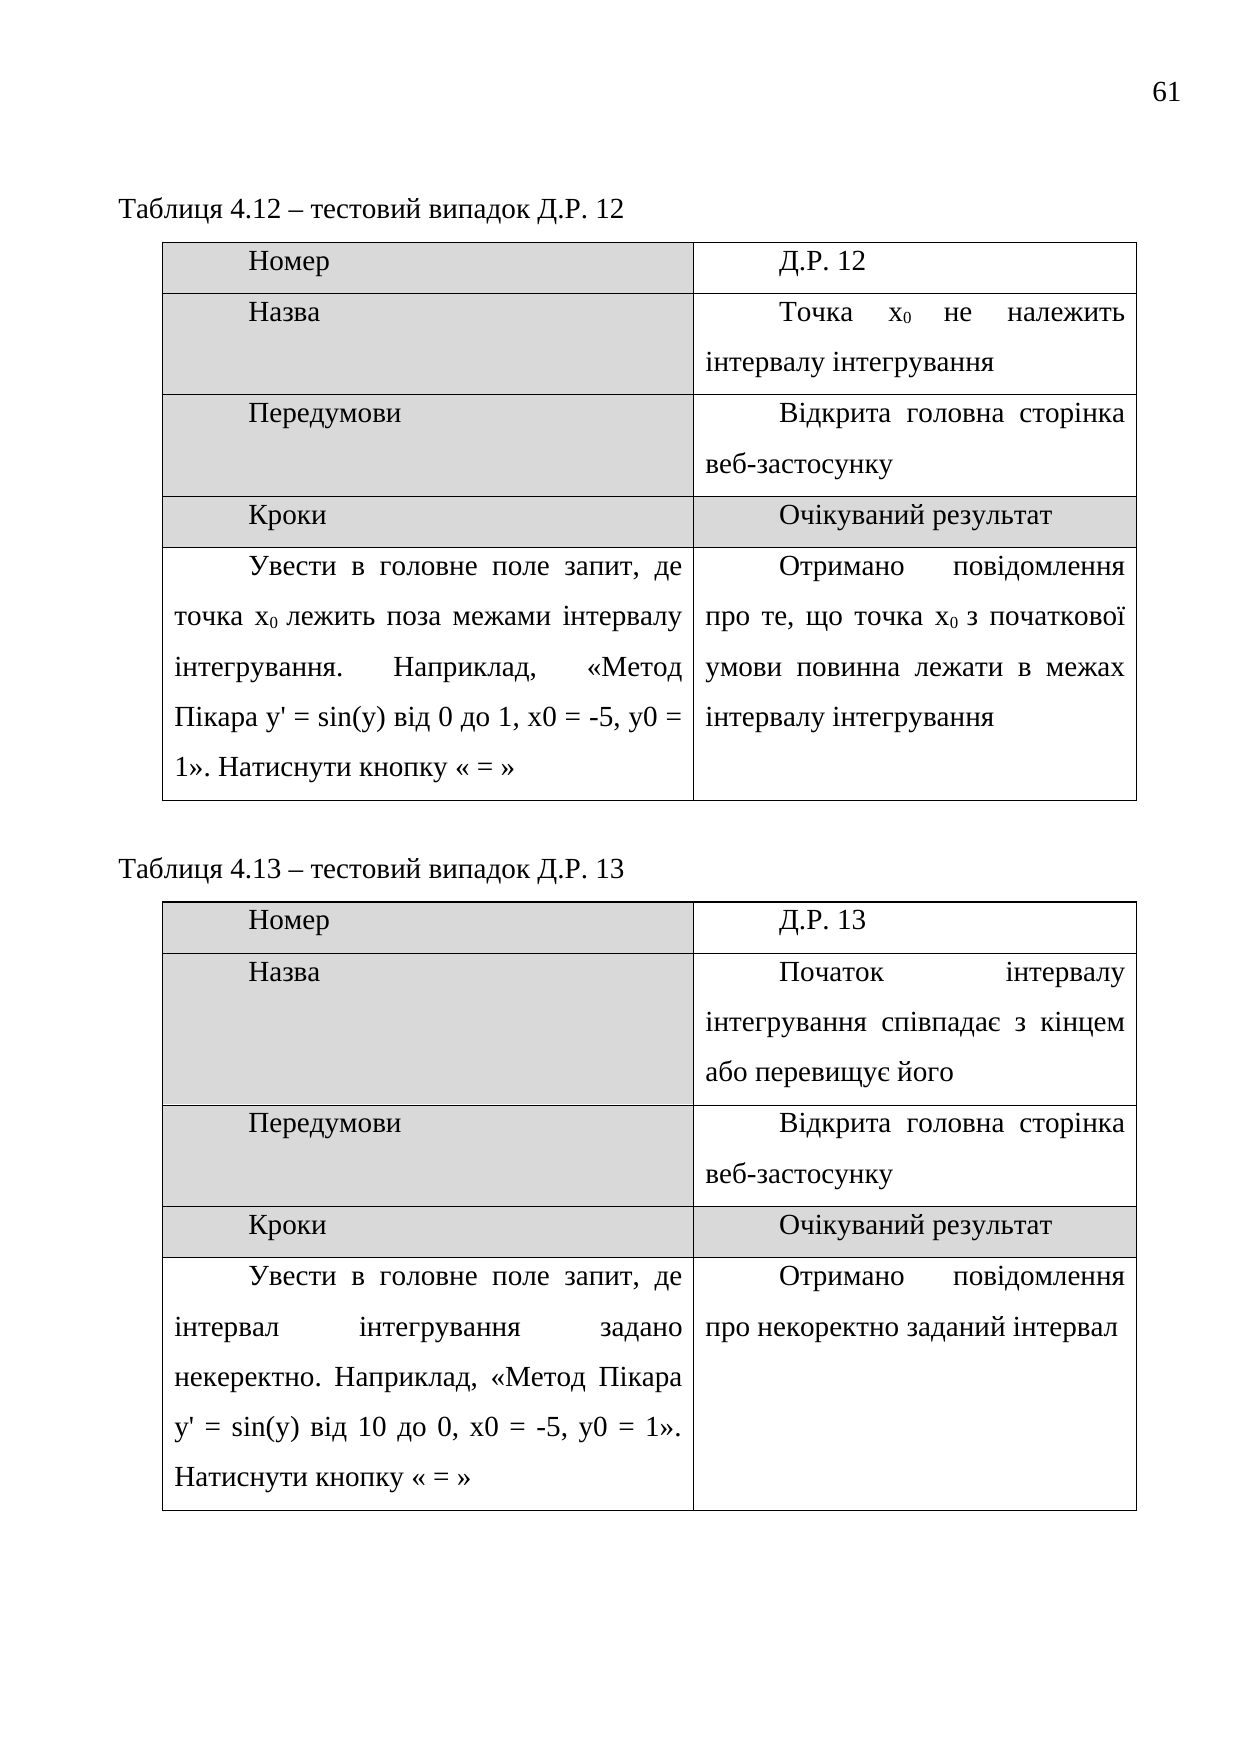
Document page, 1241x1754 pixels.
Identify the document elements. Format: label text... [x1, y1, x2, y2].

table_cell Передумови [163, 1106, 693, 1206]
table_cell Увести в головне поле запит, де точка x0 лежить поза межами інтервалу інтегрування. Наприклад, «Метод Пікара y' = sin(y) від 0 до 1, x0 = -5, y0 = 1». Натиснути кнопку « = » [163, 548, 693, 800]
table_cell Назва [163, 294, 693, 394]
table_cell Передумови [163, 395, 693, 496]
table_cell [694, 1258, 1136, 1510]
table_cell Увести в головне поле запит, де інтервал інтегрування задано некеректно. Наприклад, «Метод Пікара y' = sin(y) від 10 до 0, x0 = -5, y0 = 1». Натиснути кнопку « = » [163, 1258, 693, 1510]
text Таблиця 4.13 – тестовий випадок Д.Р. 13 [118, 851, 1181, 884]
table_cell Очікуваний результат [694, 497, 1136, 547]
table_cell Отримано повідомлення про те, що точка x0 з початкової умови повинна лежати в межах інтервалу інтегрування [694, 548, 1136, 800]
text Таблиця 4.12 – тестовий випадок Д.Р. 12 [118, 191, 1181, 225]
table_cell Відкрита головна сторінка веб-застосунку [694, 1106, 1136, 1206]
table_header Номер [163, 243, 693, 293]
table_cell Відкрита головна сторінка веб-застосунку [694, 395, 1136, 496]
table_cell Очікуваний результат [694, 1207, 1136, 1257]
table_header Д.Р. 13 [694, 903, 1136, 953]
table_cell Точка x0 не належить інтервалу інтегрування [694, 294, 1136, 394]
table_cell Кроки [163, 497, 693, 547]
table_header Д.Р. 12 [694, 243, 1136, 293]
table_cell Кроки [163, 1207, 693, 1257]
table_cell Початок інтервалу інтегрування співпадає з кінцем або перевищує його [694, 954, 1136, 1104]
table_header Номер [163, 903, 693, 953]
table_cell Назва [163, 954, 693, 1104]
